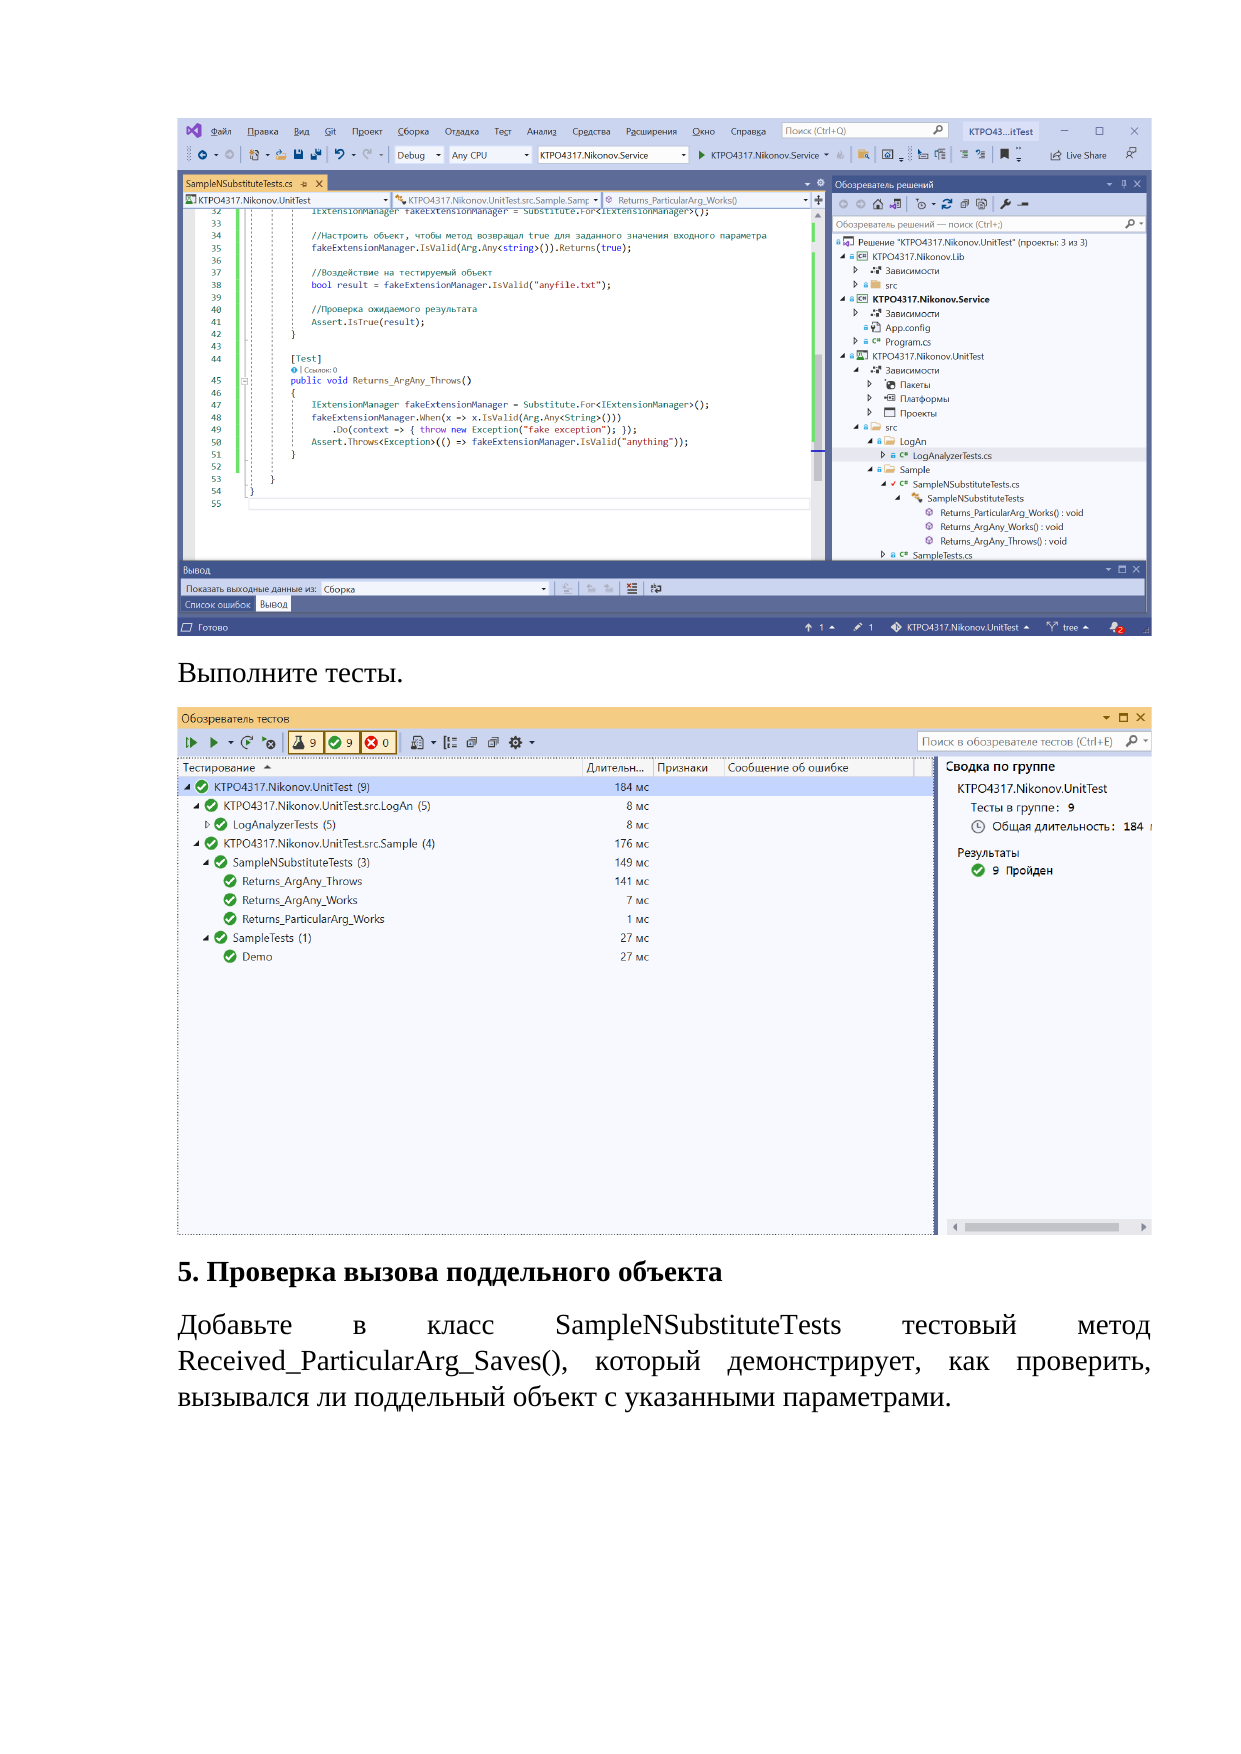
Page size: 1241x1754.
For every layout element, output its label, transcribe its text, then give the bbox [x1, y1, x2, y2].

text Добавьте в класс SampleNSubstituteTests тестовый метод Received_ParticularArg_Saves(), который демонстрирует, как проверить, вызывался ли поддельный объект с указанными параметрами. [177, 1307, 1152, 1413]
picture [177, 707, 1152, 1235]
text 5. Проверка вызова поддельного объекта [177, 1254, 1152, 1287]
text Выполните тесты. [177, 655, 1152, 689]
picture [177, 118, 1152, 636]
